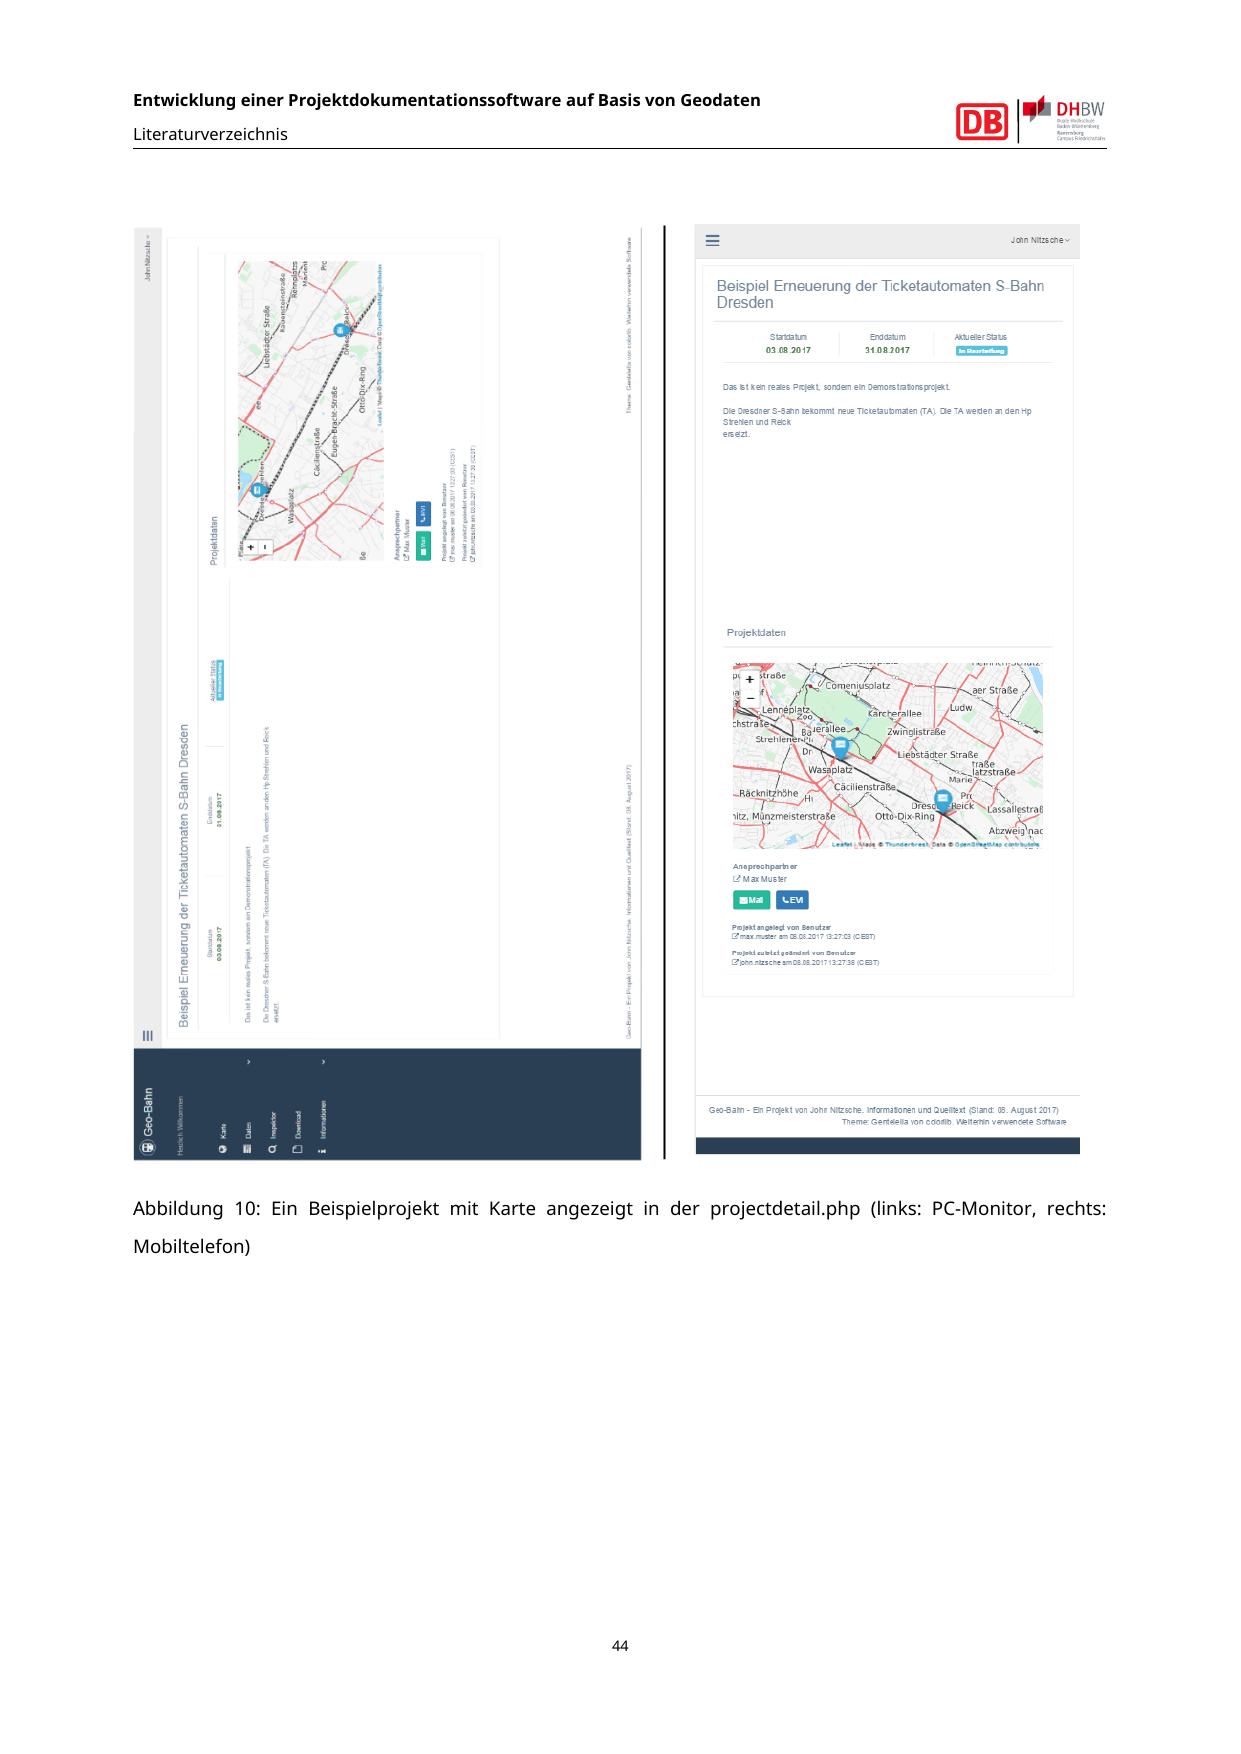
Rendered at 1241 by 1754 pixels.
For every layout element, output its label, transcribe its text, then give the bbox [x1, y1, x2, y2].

picture [132, 224, 1108, 1167]
text Abbildung 10: Ein Beispielprojekt mit Karte angezeigt in der projectdetail.php (links: PC-Monitor, rechts: Mobiltelefon) [133, 1195, 1107, 1258]
picture [1023, 95, 1106, 141]
picture [956, 103, 1009, 141]
